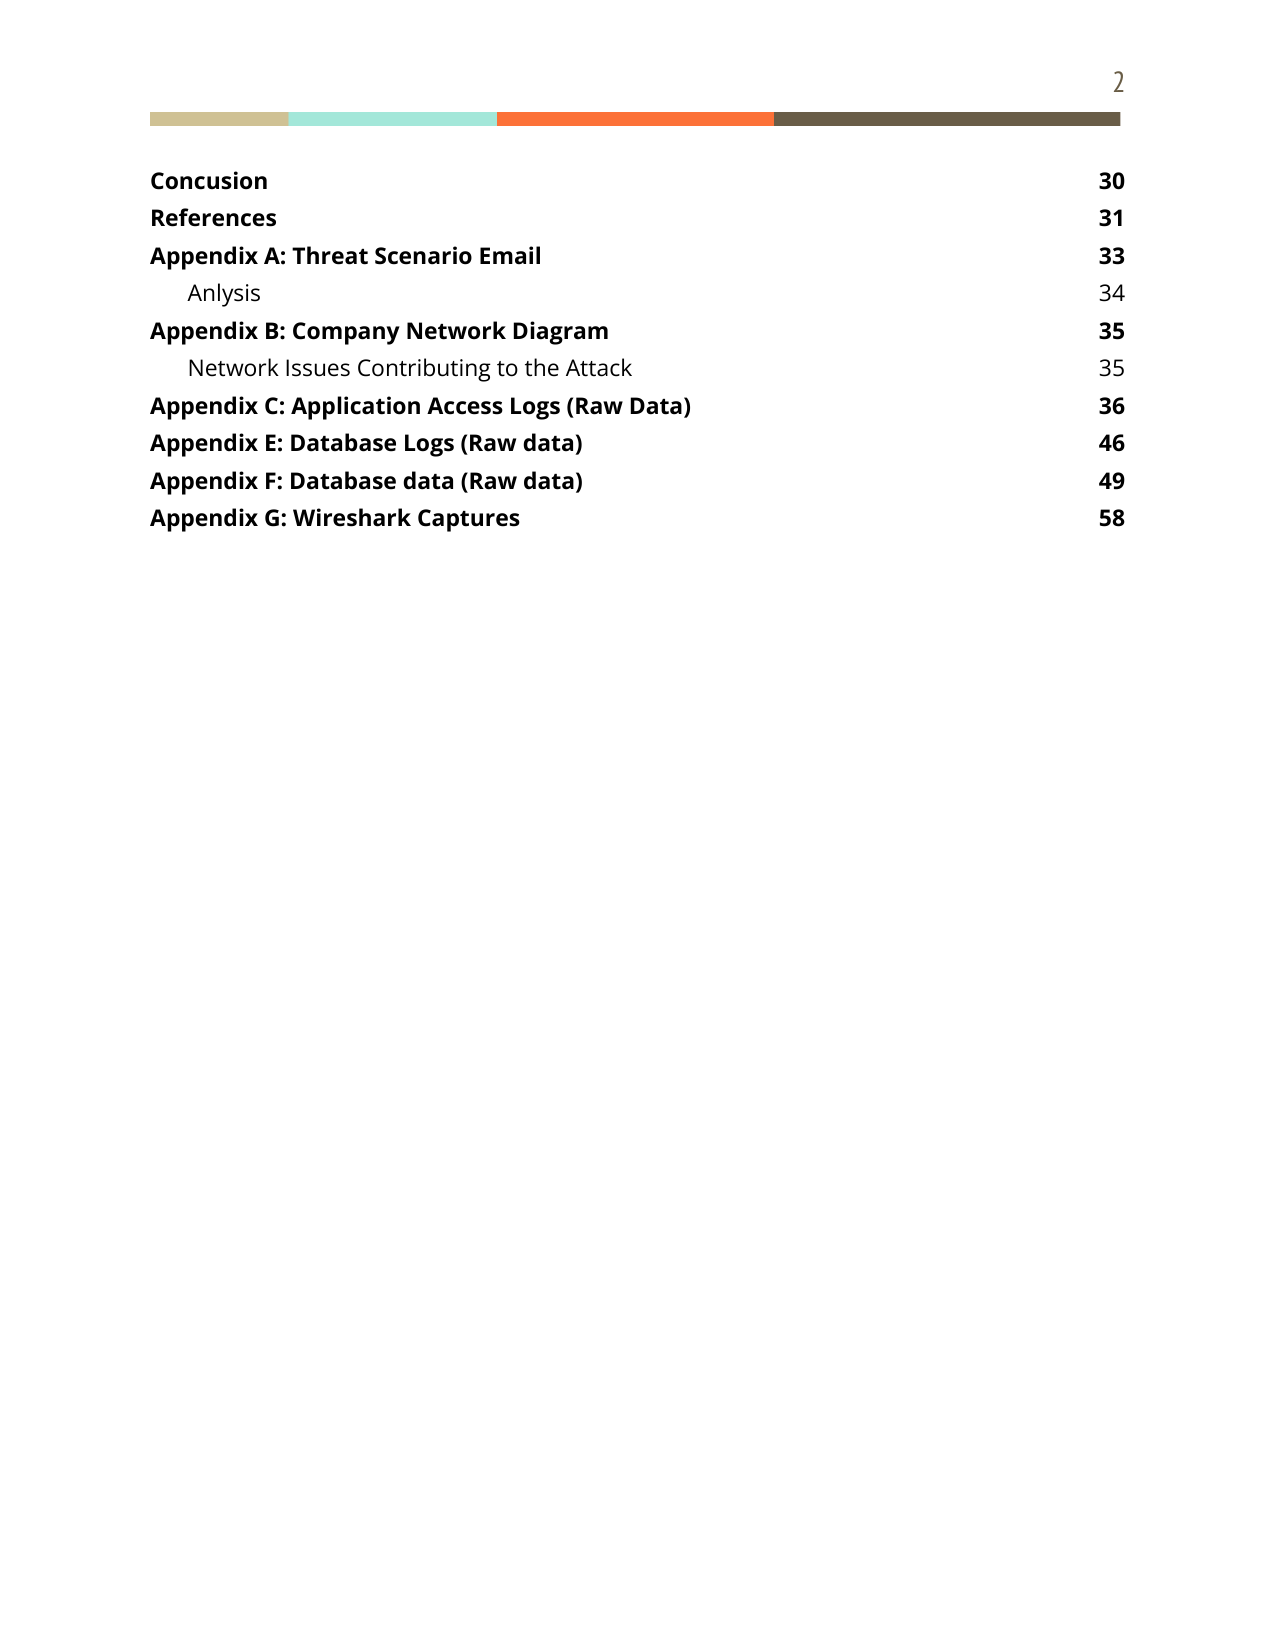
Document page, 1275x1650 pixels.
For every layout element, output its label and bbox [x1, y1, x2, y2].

picture [150, 112, 1121, 126]
